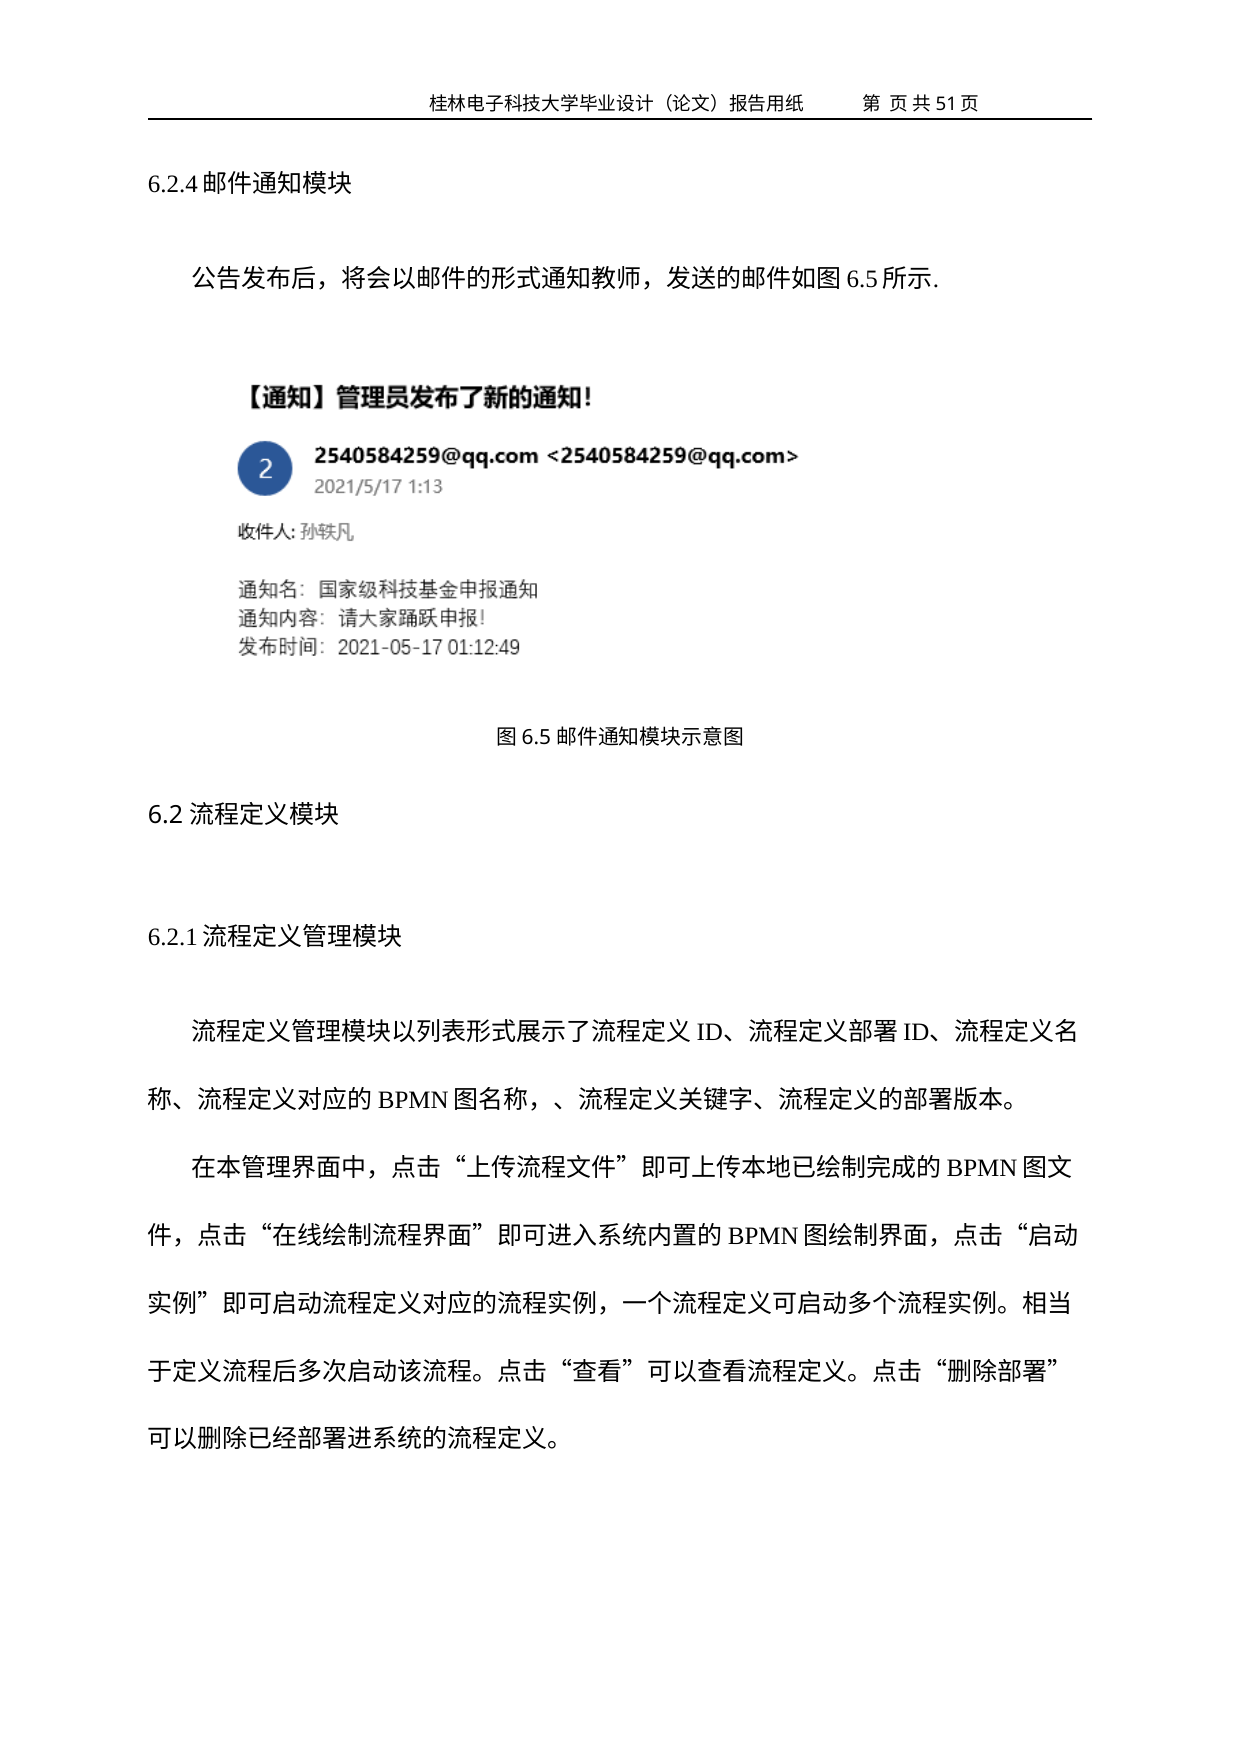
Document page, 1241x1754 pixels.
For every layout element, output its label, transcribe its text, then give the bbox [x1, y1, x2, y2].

subtitle 6.2 流程定义模块 [148, 779, 1092, 847]
subtitle 6.2.1流程定义管理模块 [148, 901, 1092, 968]
text 图6.5 邮件通知模块示意图 [148, 718, 1092, 752]
subtitle 6.2.4邮件通知模块 [148, 148, 1092, 216]
picture [197, 351, 1143, 712]
text 流程定义管理模块以列表形式展示了流程定义ID、流程定义部署ID、流程定义名称、流程定义对应的BPMN图名称，、流程定义关键字、流程定义的部署版本。 [148, 996, 1092, 1131]
text 在本管理界面中，点击“上传流程文件”即可上传本地已绘制完成的BPMN图文件，点击“在线绘制流程界面”即可进入系统内置的BPMN图绘制界面，点击“启动实例”即可启动流程定义对应的流程实例，一个流程定义可启动多个流程实例。相当于定义流程后多次启动该流程。点击“查看”可以查看流程定义。点击“删除部署”可以删除已经部署进系统的流程定义。 [148, 1131, 1092, 1471]
text 公告发布后，将会以邮件的形式通知教师，发送的邮件如图6.5所示. [148, 243, 1092, 311]
